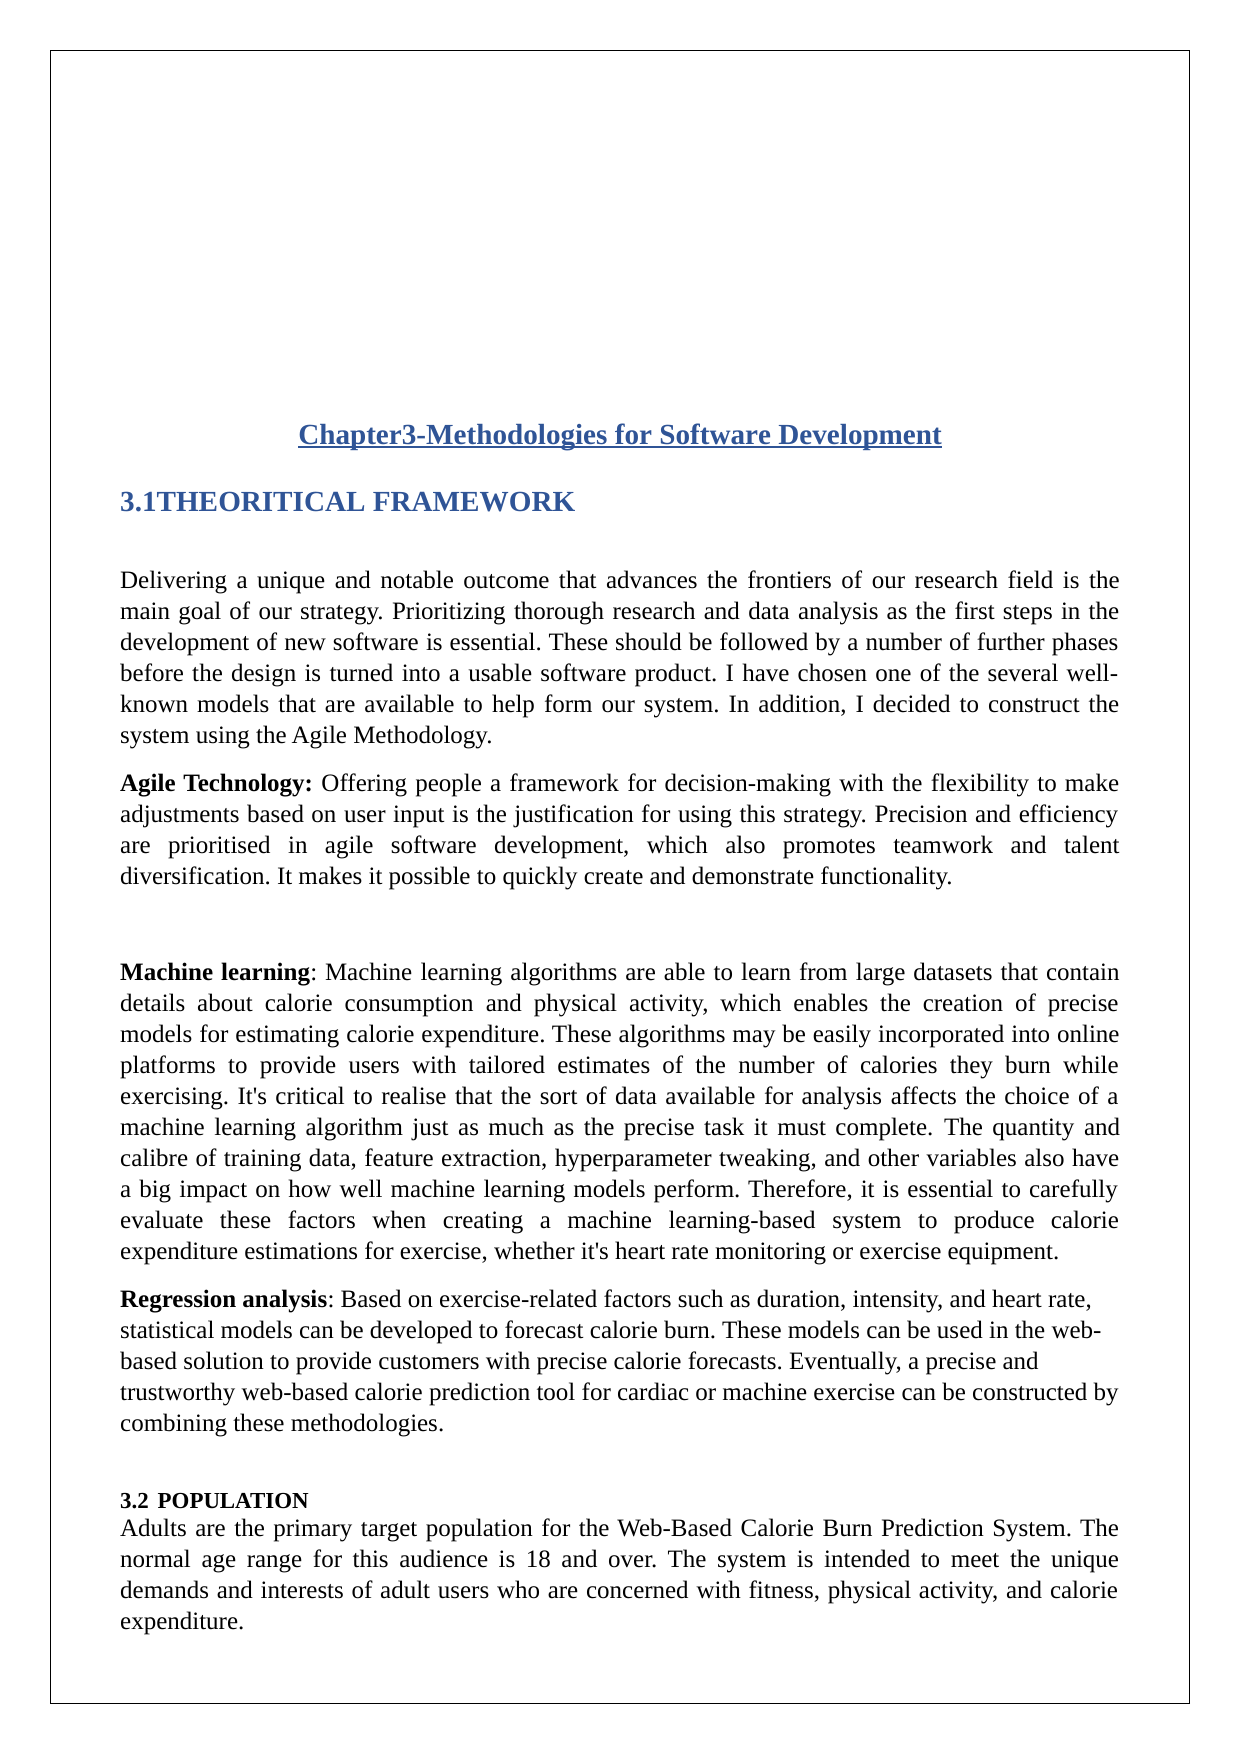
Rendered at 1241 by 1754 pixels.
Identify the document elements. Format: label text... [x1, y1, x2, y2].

text Agile Technology: Offering people a framework for decision-making with the flexibility to make adjustments based on user input is the justification for using this strategy. Precision and efficiency are prioritised in agile software development, which also promotes teamwork and talent diversification. It makes it possible to quickly create and demonstrate functionality. [120, 768, 1120, 890]
subtitle Chapter3-Methodologies for Software Development [120, 417, 1120, 451]
list POPULATION [120, 1487, 1120, 1513]
text Regression analysis: Based on exercise-related factors such as duration, intensity, and heart rate, statistical models can be developed to forecast calorie burn. These models can be used in the web-based solution to provide customers with precise calorie forecasts. Eventually, a precise and trustworthy web-based calorie prediction tool for cardiac or machine exercise can be constructed by combining these methodologies. [120, 1284, 1120, 1437]
text Delivering a unique and notable outcome that advances the frontiers of our research field is the main goal of our strategy. Prioritizing thorough research and data analysis as the first steps in the development of new software is essential. These should be followed by a number of further phases before the design is turned into a usable software product. I have chosen one of the several well-known models that are available to help form our system. In addition, I decided to construct the system using the Agile Methodology. [120, 565, 1120, 749]
subtitle 3.1THEORITICAL FRAMEWORK [120, 484, 1120, 517]
text Adults are the primary target population for the Web-Based Calorie Burn Prediction System. The normal age range for this audience is 18 and over. The system is intended to meet the unique demands and interests of adult users who are concerned with fitness, physical activity, and calorie expenditure. [120, 1513, 1120, 1635]
text Machine learning: Machine learning algorithms are able to learn from large datasets that contain details about calorie consumption and physical activity, which enables the creation of precise models for estimating calorie expenditure. These algorithms may be easily incorporated into online platforms to provide users with tailored estimates of the number of calories they burn while exercising. It's critical to realise that the sort of data available for analysis affects the choice of a machine learning algorithm just as much as the precise task it must complete. The quantity and calibre of training data, feature extraction, hyperparameter tweaking, and other variables also have a big impact on how well machine learning models perform. Therefore, it is essential to carefully evaluate these factors when creating a machine learning-based system to produce calorie expenditure estimations for exercise, whether it's heart rate monitoring or exercise equipment. [120, 957, 1120, 1265]
